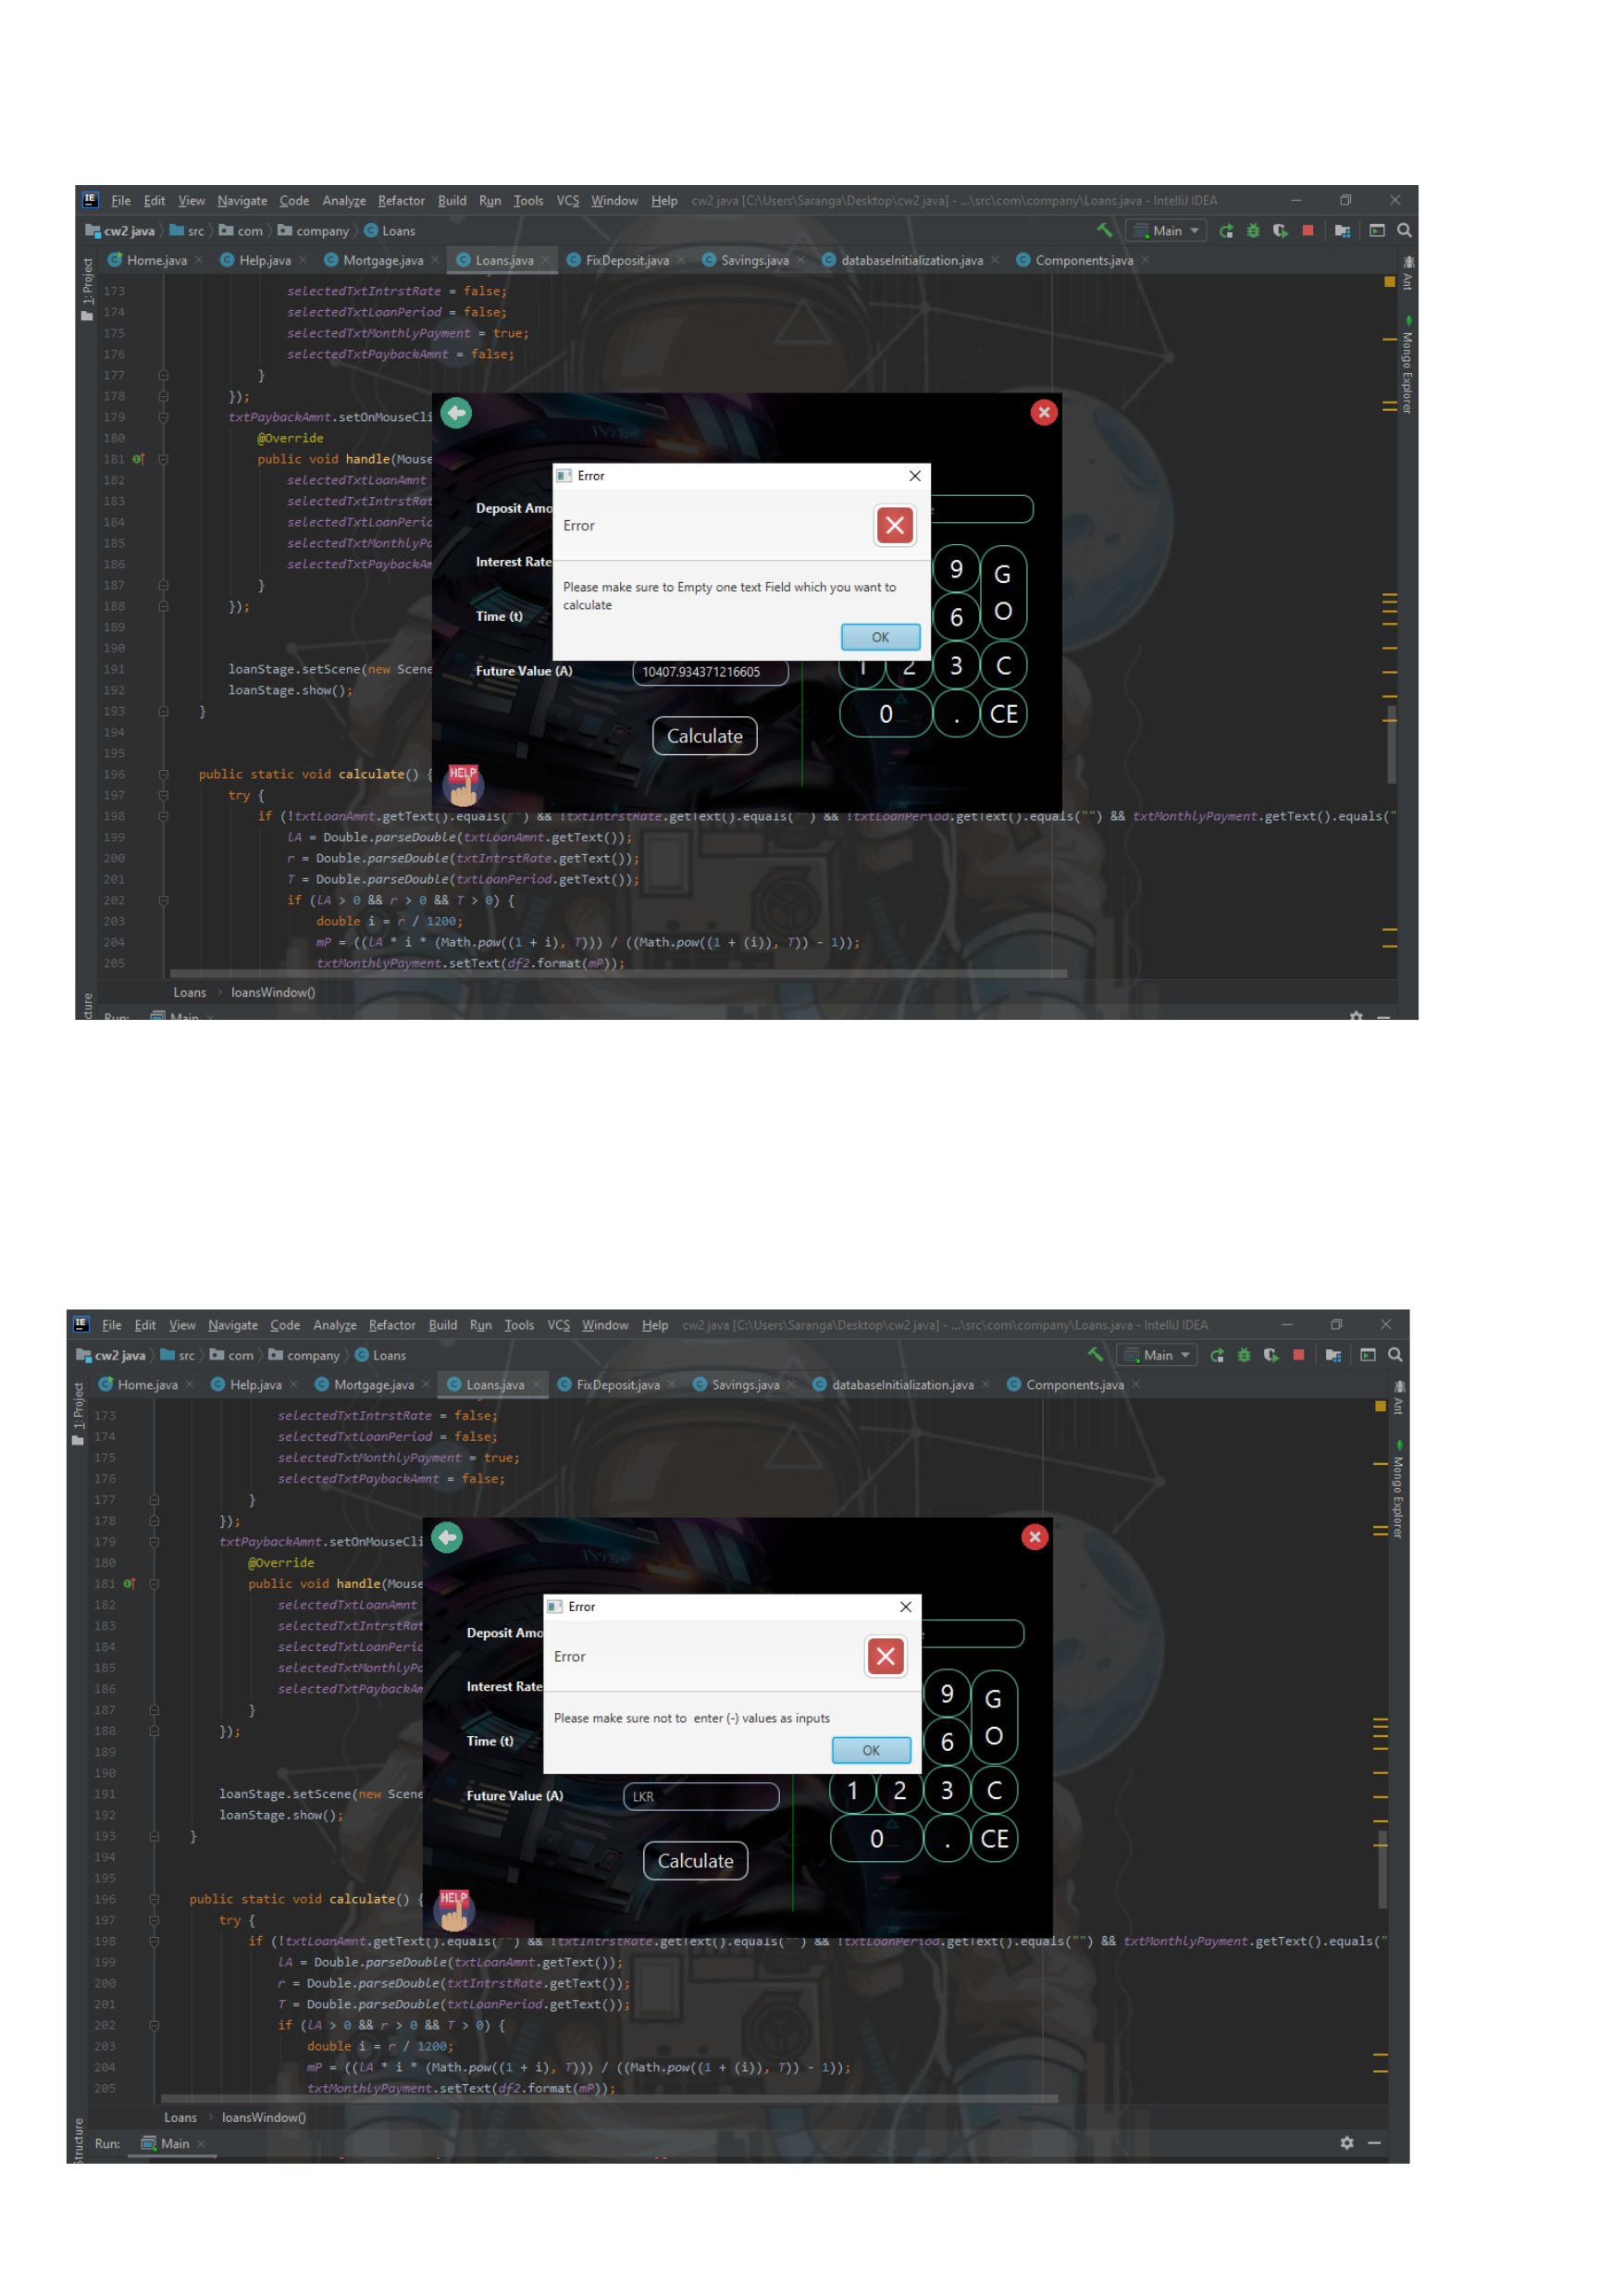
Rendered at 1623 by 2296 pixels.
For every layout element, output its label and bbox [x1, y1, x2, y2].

picture [75, 185, 1419, 1020]
picture [66, 1309, 1410, 2164]
